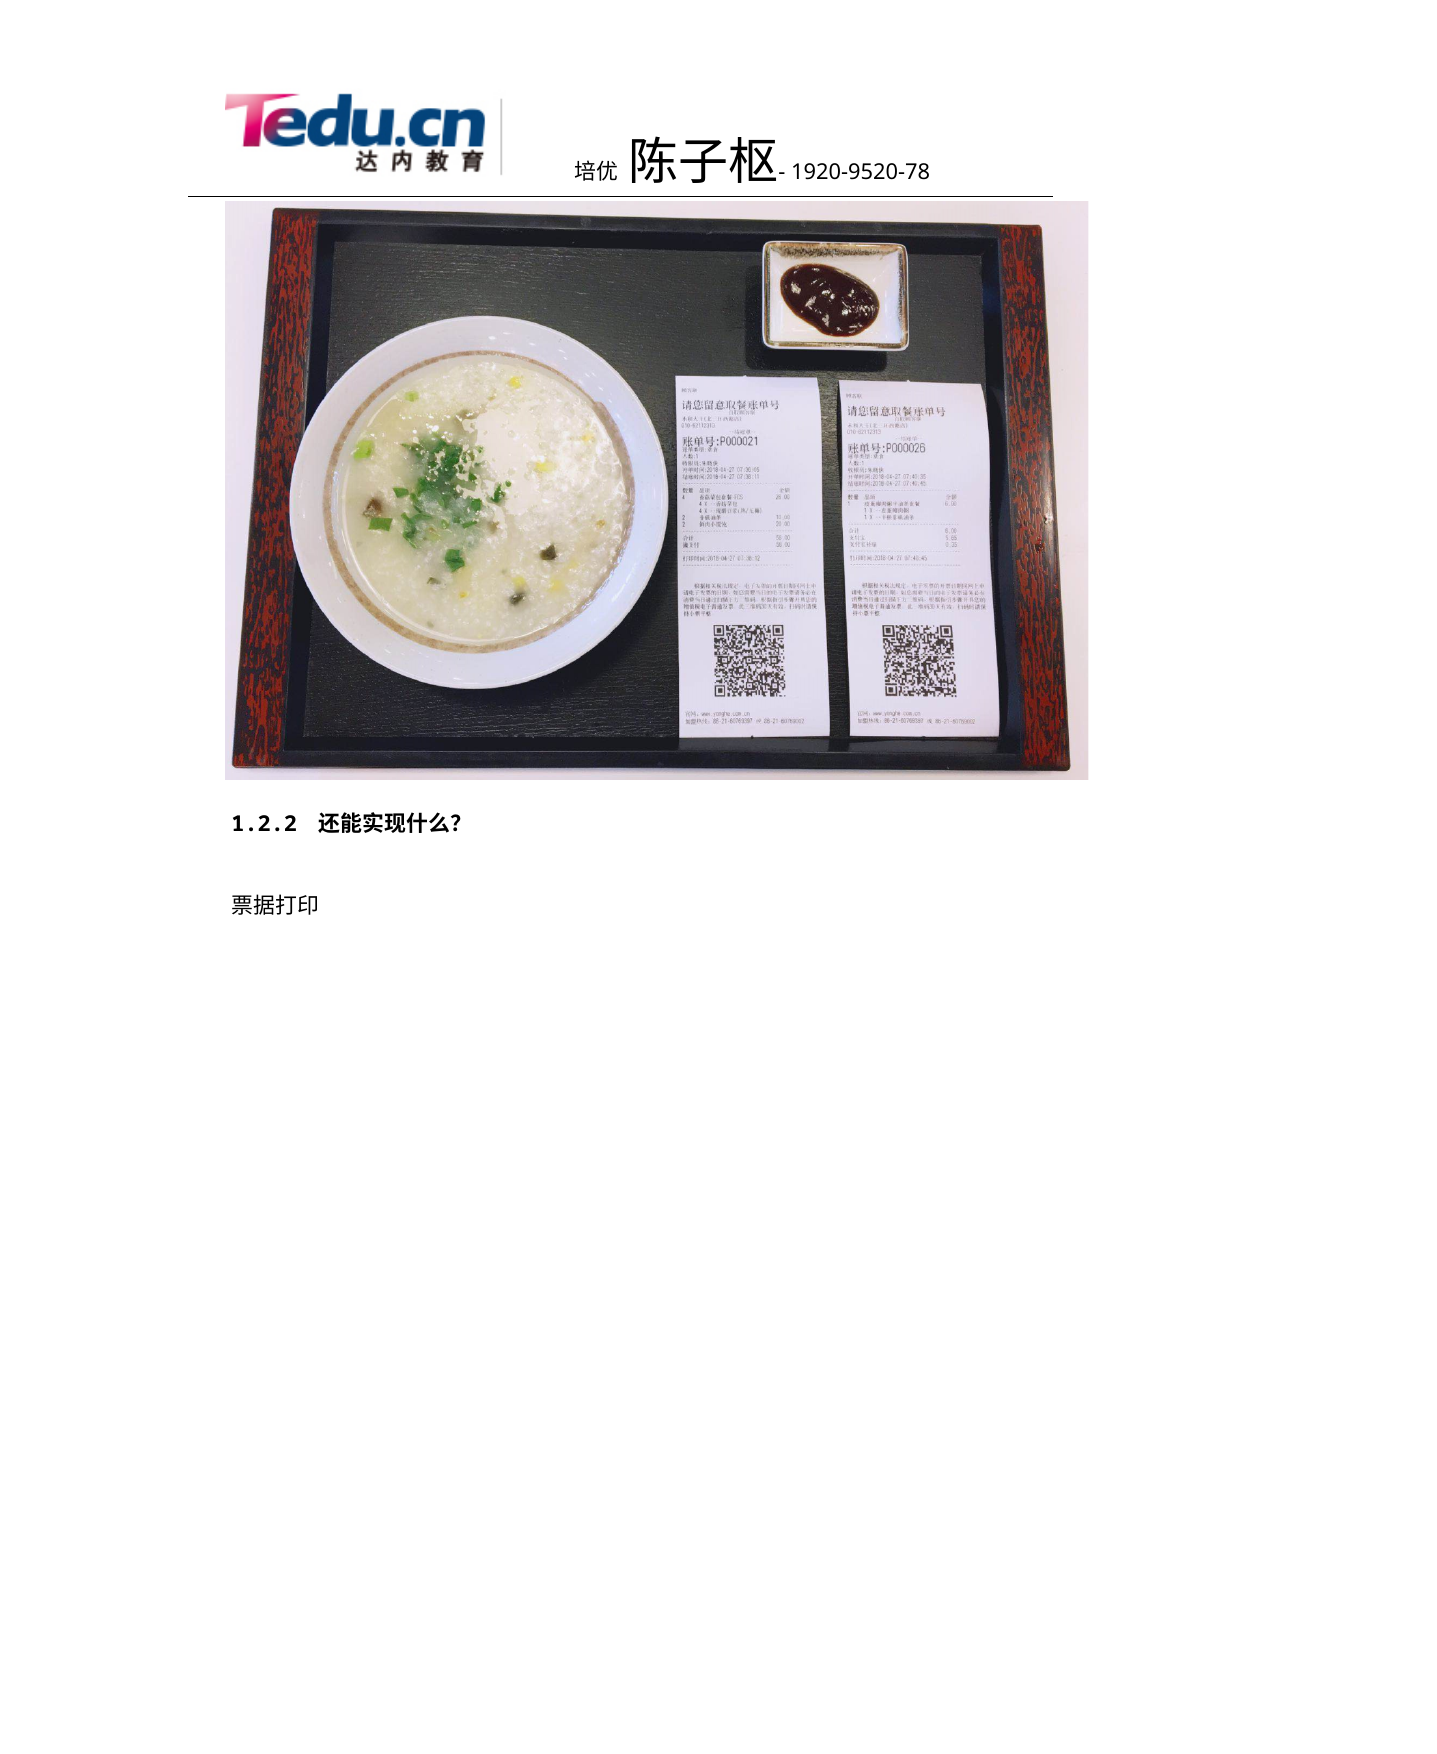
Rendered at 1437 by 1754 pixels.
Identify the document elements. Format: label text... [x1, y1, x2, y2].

subtitle 还能实现什么？ [187, 806, 1053, 838]
picture [225, 88, 507, 180]
picture [225, 201, 1089, 780]
text 票据打印 [187, 888, 1053, 920]
